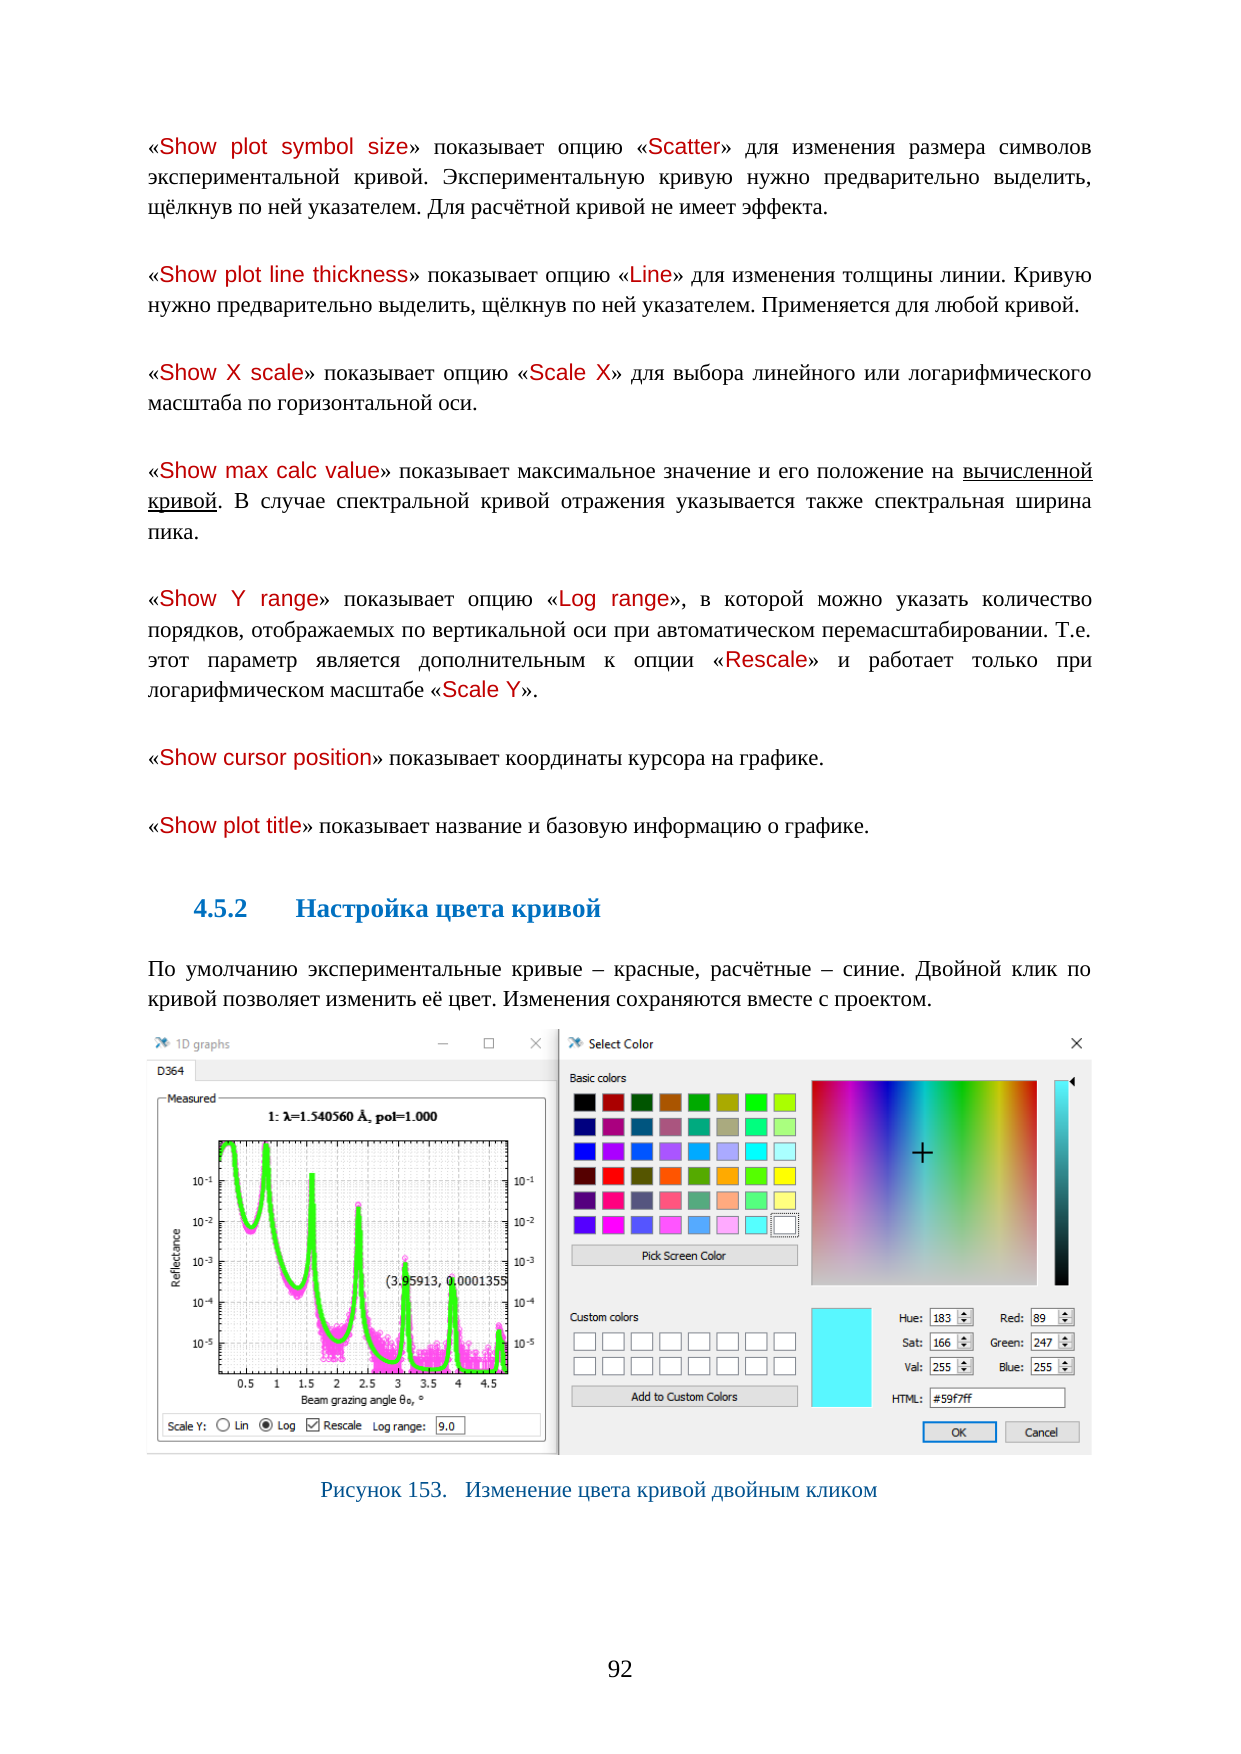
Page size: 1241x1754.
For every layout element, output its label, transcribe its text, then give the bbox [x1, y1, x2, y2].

text «Show X scale» показывает опцию «Scale X» для выбора линейного или логарифмического масштаба по горизонтальной оси. [148, 359, 1093, 416]
text «Show plot symbol size» показывает опцию «Scatter» для изменения размера символов экспериментальной кривой. Экспериментальную кривую нужно предварительно выделить, щёлкнув по ней указателем. Для расчётной кривой не имеет эффекта. [148, 133, 1093, 220]
text «Show Y range» показывает опцию «Log range», в которой можно указать количество порядков, отображаемых по вертикальной оси при автоматическом перемасштабировании. Т.е. этот параметр является дополнительным к опции «Rescale» и работает только при логарифмическом масштабе «Scale Y». [148, 585, 1093, 703]
text «Show plot title» показывает название и базовую информацию о графике. [148, 812, 1093, 838]
subtitle Настройка цвета кривой [193, 892, 1093, 924]
text «Show plot line thickness» показывает опцию «Line» для изменения толщины линии. Кривую нужно предварительно выделить, щёлкнув по ней указателем. Применяется для любой кривой. [148, 261, 1093, 318]
text «Show max calc value» показывает максимальное значение и его положение на вычисленной кривой. В случае спектральной кривой отражения указывается также спектральная ширина пика. [148, 457, 1093, 544]
picture [146, 1029, 1092, 1455]
text По умолчанию экспериментальные кривые – красные, расчётные – синие. Двойной клик по кривой позволяет изменить её цвет. Изменения сохраняются вместе с проектом. [148, 955, 1093, 1011]
text «Show cursor position» показывает координаты курсора на графике. [148, 744, 1093, 771]
